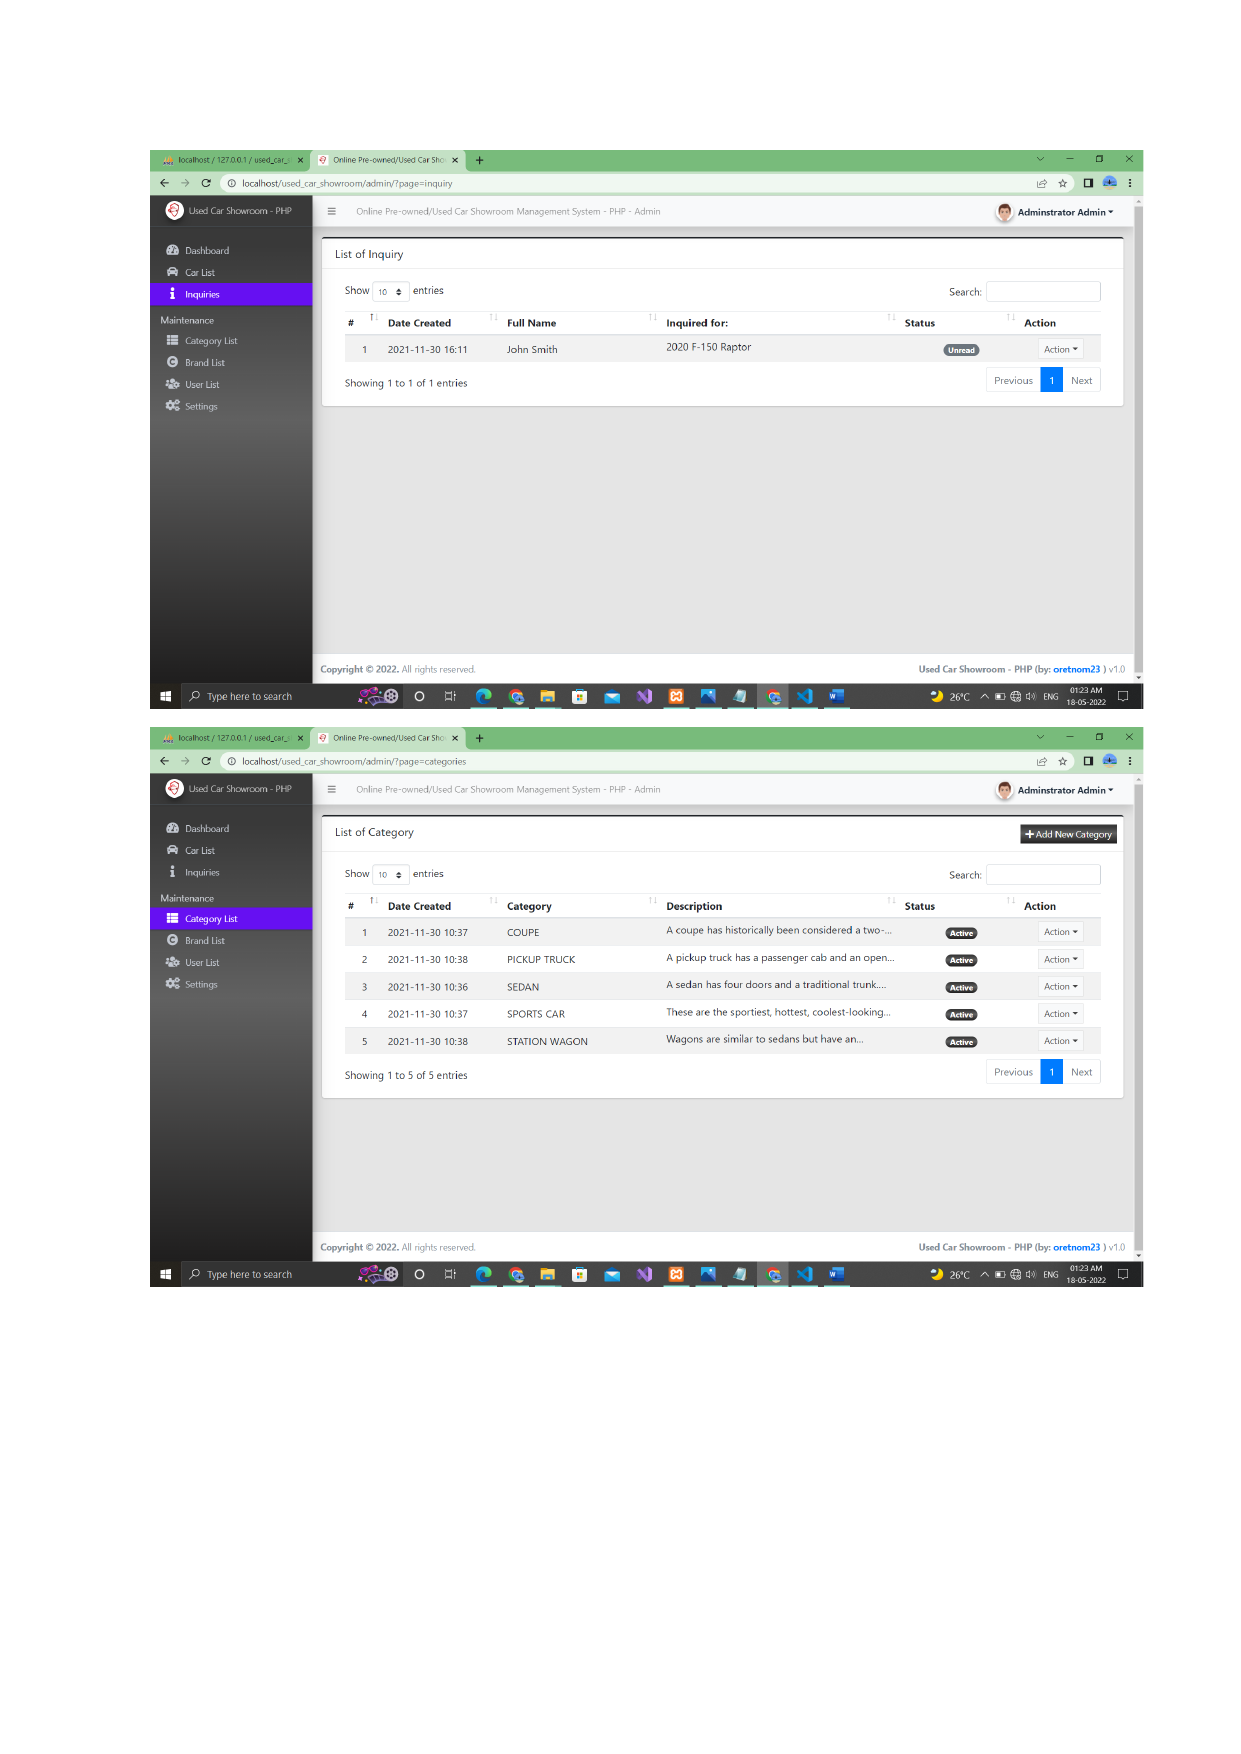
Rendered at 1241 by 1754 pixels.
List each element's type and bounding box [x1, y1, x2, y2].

picture [150, 150, 1144, 709]
picture [150, 727, 1144, 1287]
